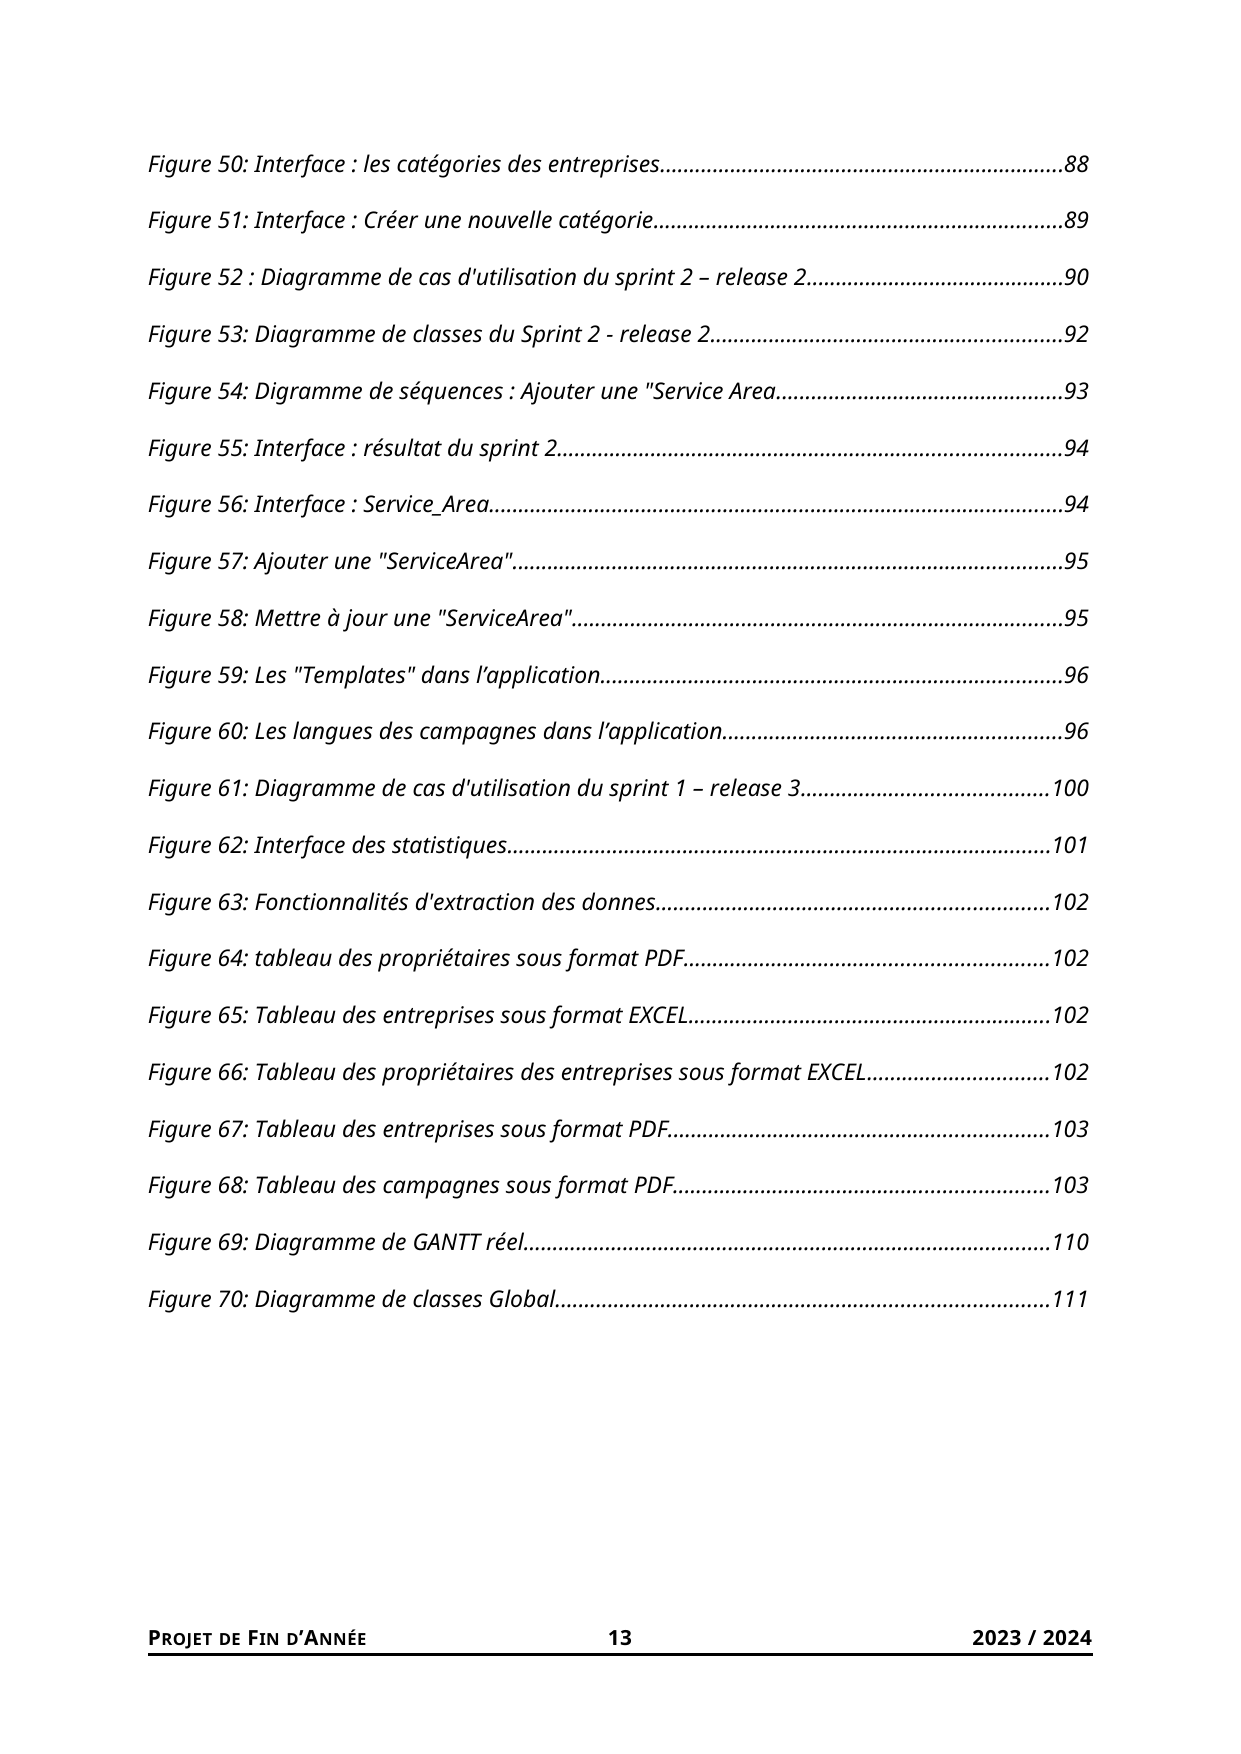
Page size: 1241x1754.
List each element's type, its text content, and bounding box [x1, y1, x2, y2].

text Figure 61: Diagramme de cas d'utilisation du sprint 1 – release 3 100 [148, 772, 1093, 803]
text Figure 64: tableau des propriétaires sous format PDF 102 [148, 942, 1093, 974]
text Figure 58: Mettre à jour une "ServiceArea" 95 [148, 602, 1093, 633]
text Figure 67: Tableau des entreprises sous format PDF 103 [148, 1113, 1093, 1144]
text Figure 59: Les "Templates" dans l’application 96 [148, 658, 1093, 690]
text Figure 51: Interface : Créer une nouvelle catégorie 89 [148, 204, 1093, 236]
text Figure 69: Diagramme de GANTT réel 110 [148, 1226, 1093, 1257]
text Figure 62: Interface des statistiques 101 [148, 829, 1093, 860]
text Figure 50: Interface : les catégories des entreprises 88 [148, 148, 1093, 179]
text Figure 70: Diagramme de classes Global 111 [148, 1283, 1093, 1314]
text Figure 52 : Diagramme de cas d'utilisation du sprint 2 – release 2 90 [148, 261, 1093, 292]
text Figure 68: Tableau des campagnes sous format PDF 103 [148, 1169, 1093, 1201]
text Figure 53: Diagramme de classes du Sprint 2 - release 2 92 [148, 318, 1093, 349]
text Figure 65: Tableau des entreprises sous format EXCEL 102 [148, 999, 1093, 1030]
text Figure 56: Interface : Service_Area 94 [148, 488, 1093, 519]
text Figure 63: Fonctionnalités d'extraction des donnes 102 [148, 886, 1093, 917]
text Figure 55: Interface : résultat du sprint 2 94 [148, 431, 1093, 463]
text Figure 54: Digramme de séquences : Ajouter une "Service Area 93 [148, 375, 1093, 406]
text Figure 66: Tableau des propriétaires des entreprises sous format EXCEL 102 [148, 1056, 1093, 1087]
text Figure 57: Ajouter une "ServiceArea" 95 [148, 545, 1093, 576]
text Figure 60: Les langues des campagnes dans l’application 96 [148, 715, 1093, 747]
